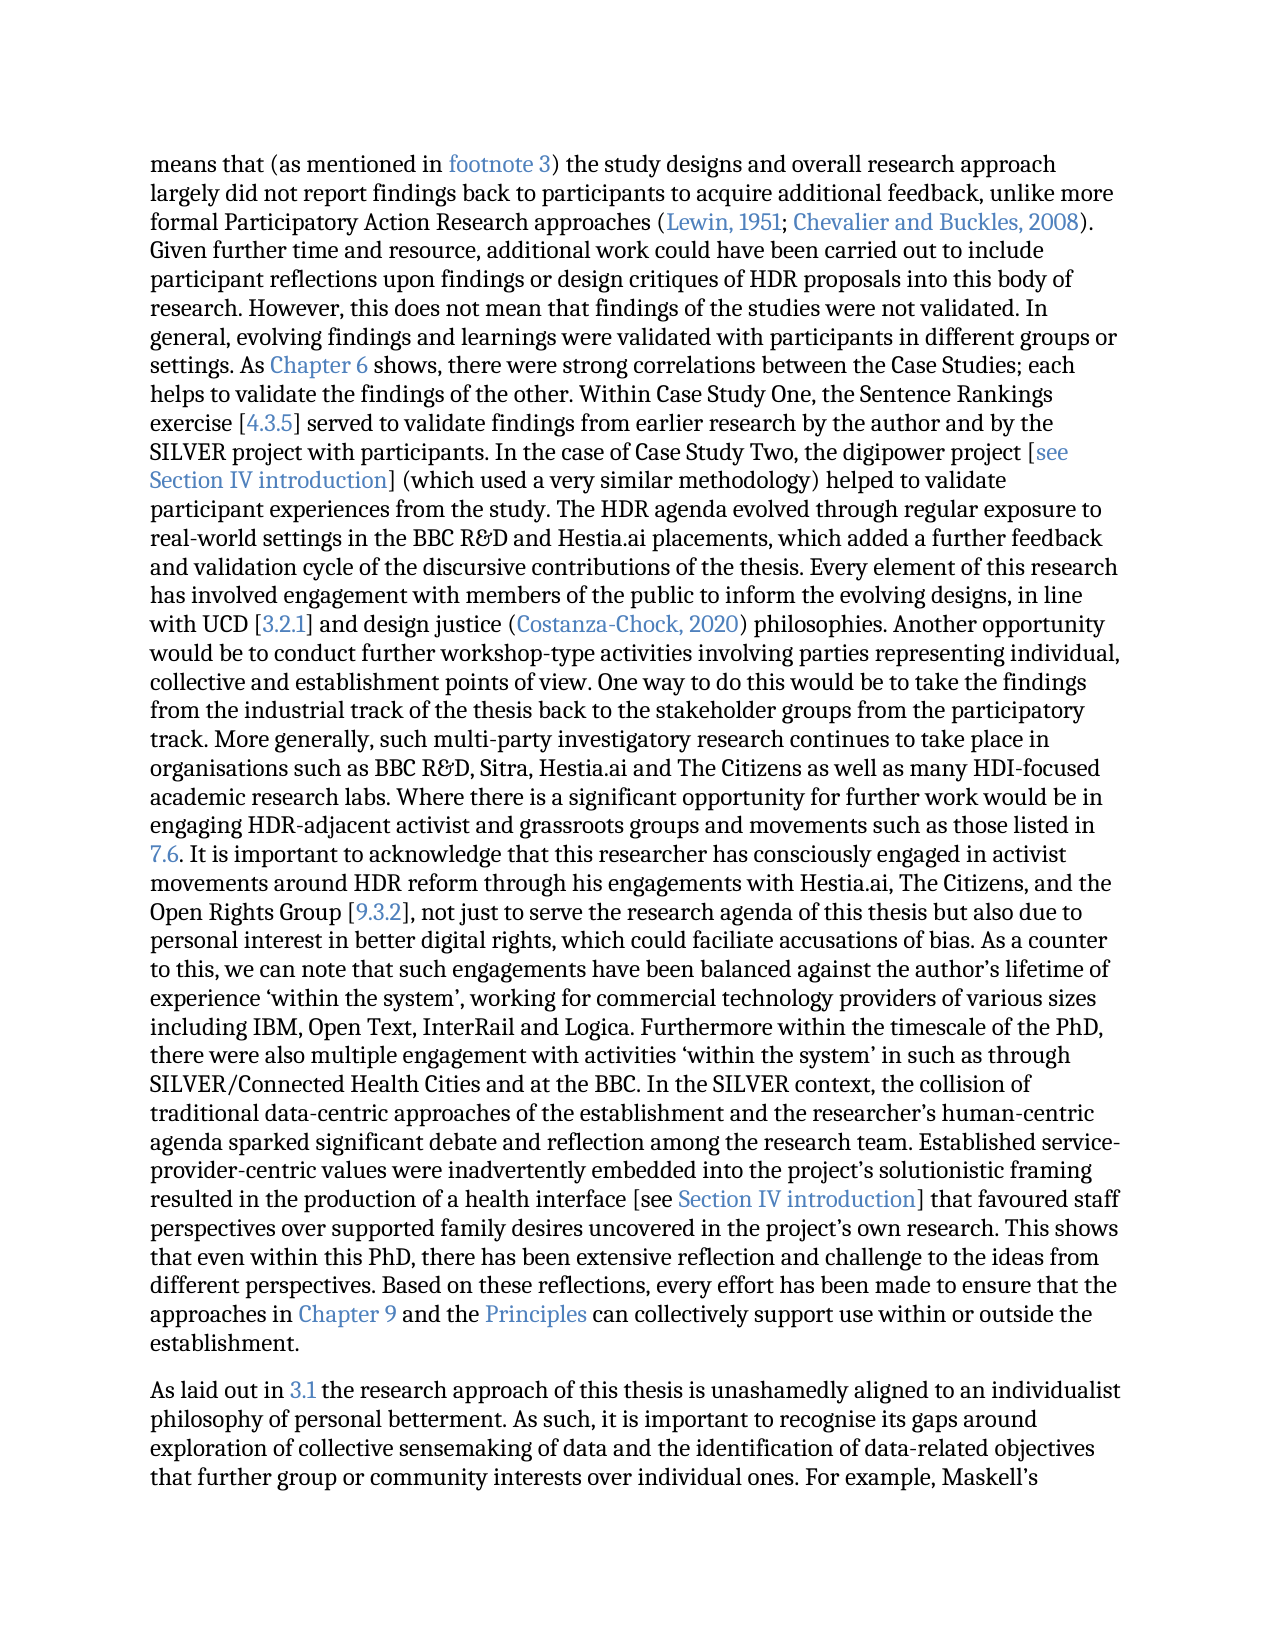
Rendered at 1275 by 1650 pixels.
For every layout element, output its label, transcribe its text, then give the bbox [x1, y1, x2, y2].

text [150, 1376, 1125, 1491]
